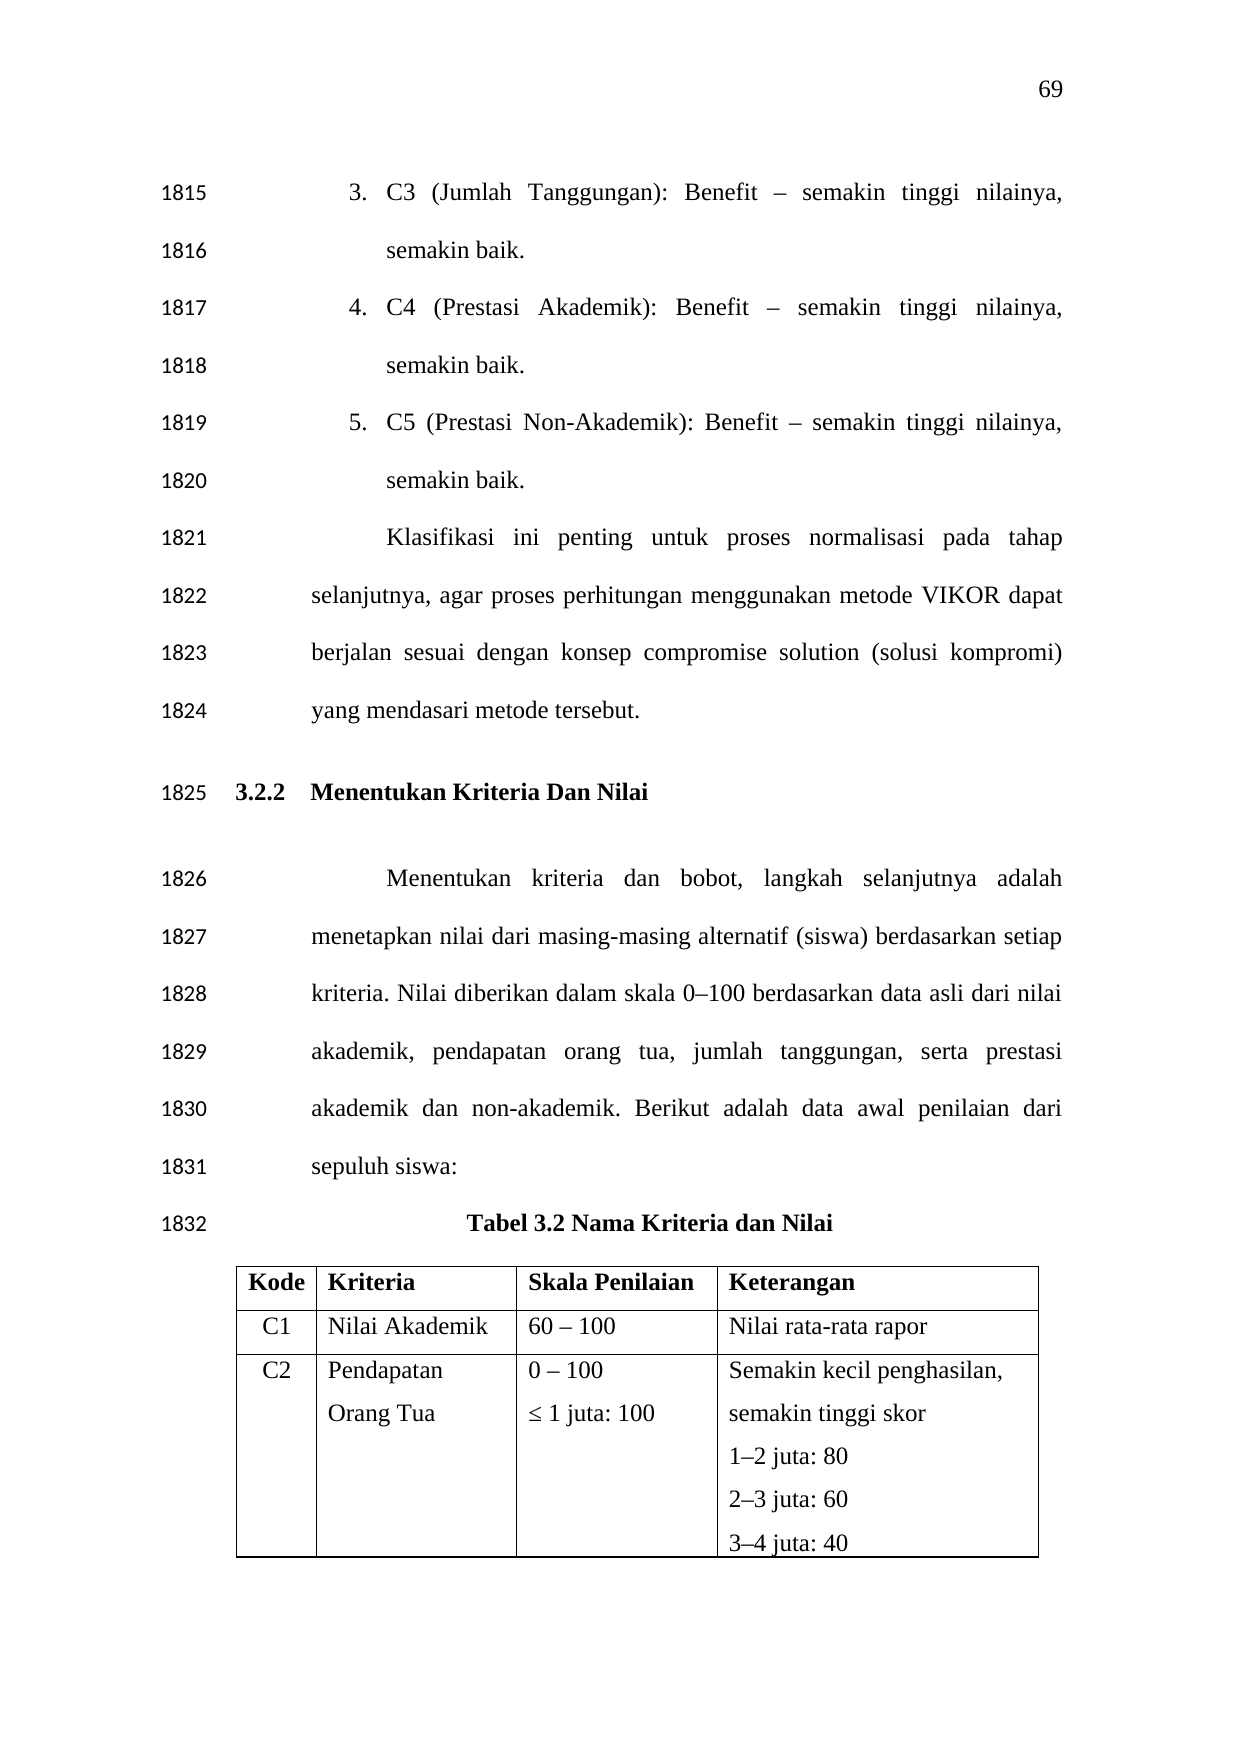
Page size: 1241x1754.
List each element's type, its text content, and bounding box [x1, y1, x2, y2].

table_header Kode [237, 1267, 316, 1310]
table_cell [517, 1355, 717, 1556]
table_header Skala Penilaian [517, 1267, 717, 1310]
table_cell C1 [237, 1311, 316, 1354]
table_cell Nilai Akademik [317, 1311, 516, 1354]
text Menentukan kriteria dan bobot, langkah selanjutnya adalah menetapkan nilai dari masing-masing alternatif (siswa) berdasarkan setiap kriteria. Nilai diberikan dalam skala 0–100 berdasarkan data asli dari nilai akademik, pendapatan orang tua, jumlah tanggungan, serta prestasi akademik dan non-akademik. Berikut adalah data awal penilaian dari sepuluh siswa: [311, 863, 1063, 1180]
table_cell Nilai rata-rata rapor [718, 1311, 1038, 1354]
list C5 (Prestasi Non-Akademik): Benefit – semakin tinggi nilainya, semakin baik. [349, 407, 1063, 493]
table_cell C2 [237, 1355, 316, 1556]
text Klasifikasi ini penting untuk proses normalisasi pada tahap selanjutnya, agar proses perhitungan menggunakan metode VIKOR dapat berjalan sesuai dengan konsep compromise solution (solusi kompromi) yang mendasari metode tersebut. [311, 522, 1063, 723]
table_header Keterangan [718, 1267, 1038, 1310]
list C4 (Prestasi Akademik): Benefit – semakin tinggi nilainya, semakin baik. [349, 292, 1063, 378]
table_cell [317, 1355, 516, 1556]
table_cell 60 – 100 [517, 1311, 717, 1354]
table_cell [718, 1355, 1038, 1556]
table_header Kriteria [317, 1267, 516, 1310]
list C3 (Jumlah Tanggungan): Benefit – semakin tinggi nilainya, semakin baik. [349, 177, 1063, 263]
subtitle Menentukan Kriteria Dan Nilai [235, 777, 1063, 806]
